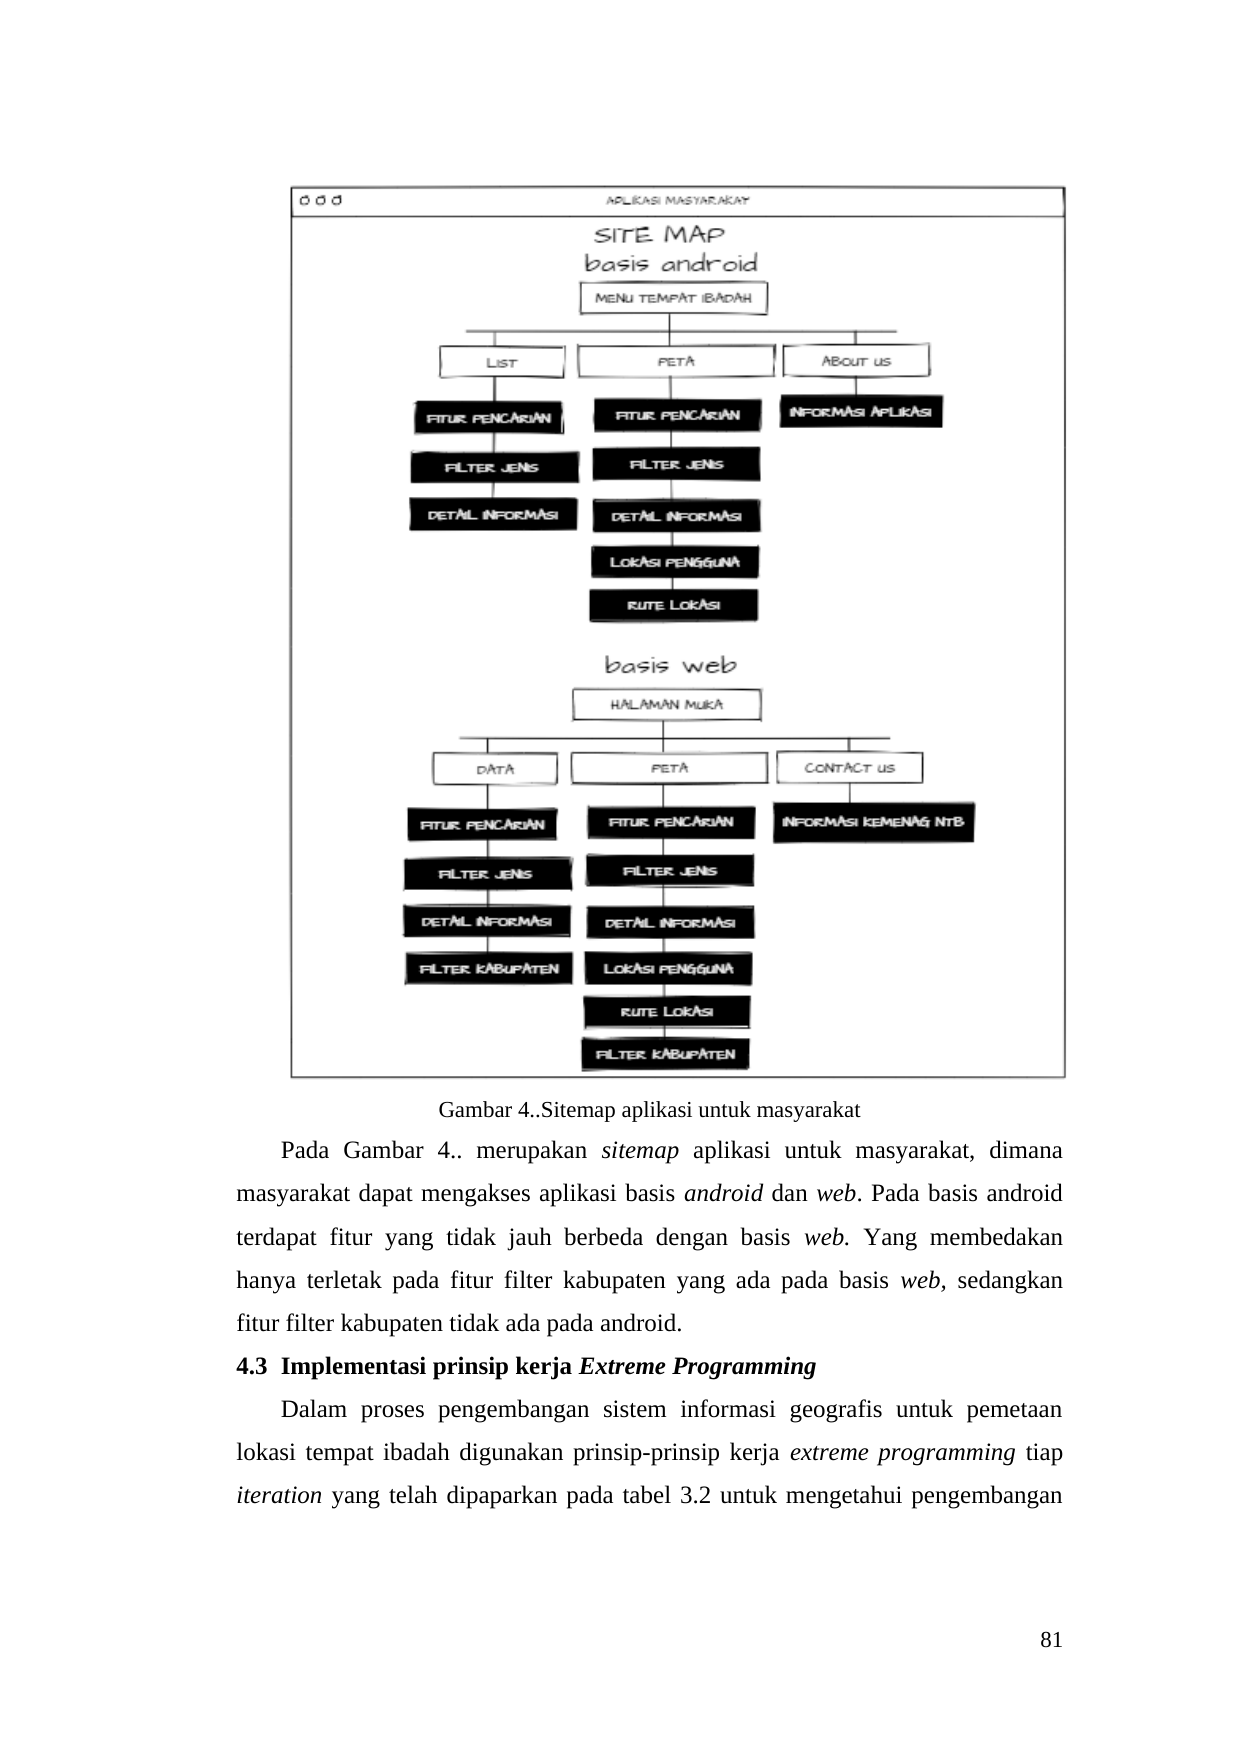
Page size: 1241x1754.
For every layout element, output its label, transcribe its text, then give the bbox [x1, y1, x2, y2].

picture [280, 177, 1078, 1082]
text Pada Gambar 4.. merupakan sitemap aplikasi untuk masyarakat, dimana masyarakat dapat mengakses aplikasi basis android dan web. Pada basis android terdapat fitur yang tidak jauh berbeda dengan basis web. Yang membedakan hanya terletak pada fitur filter kabupaten yang ada pada basis web, sedangkan fitur filter kabupaten tidak ada pada android. [236, 1135, 1063, 1337]
text Gambar 4..Sitemap aplikasi untuk masyarakat [236, 1096, 1063, 1122]
list Implementasi prinsip kerja Extreme Programming [236, 1351, 1063, 1380]
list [236, 1394, 1063, 1509]
